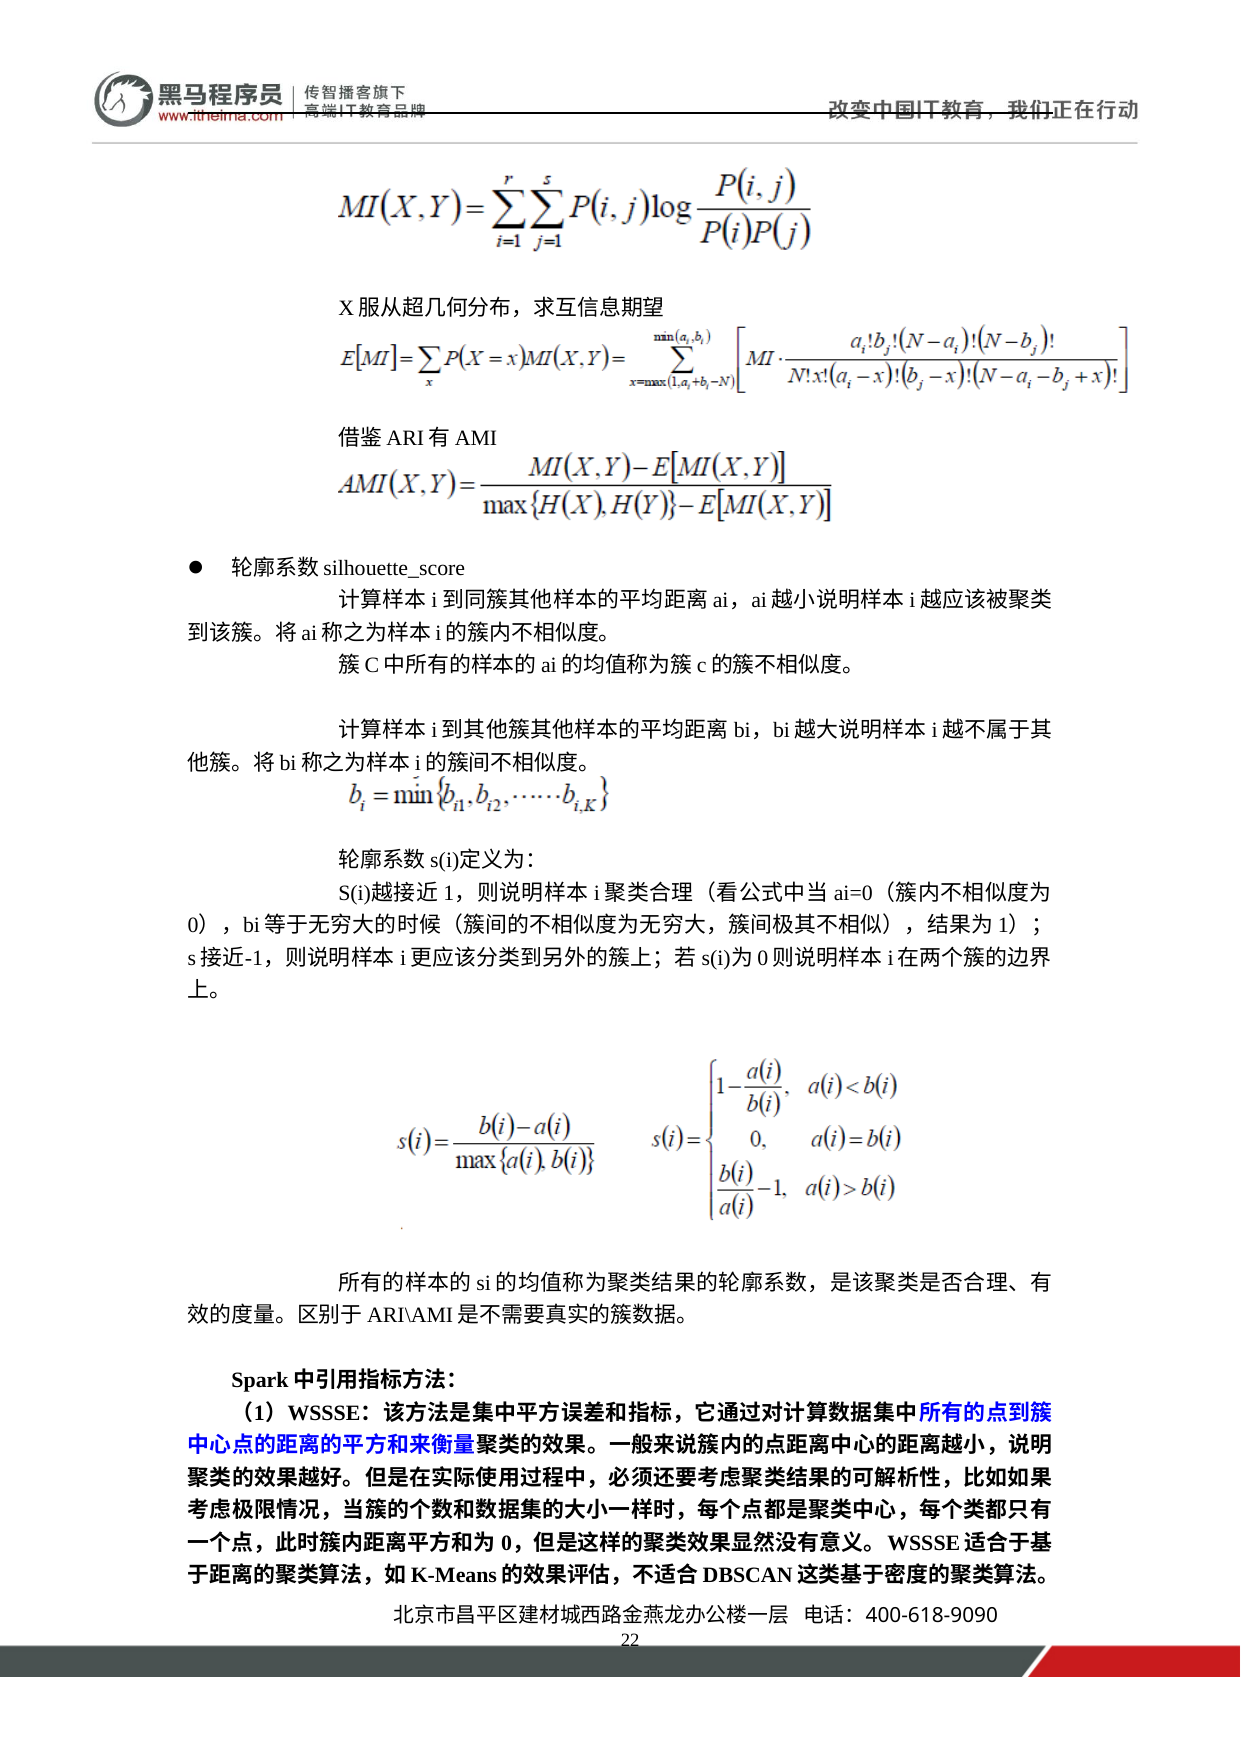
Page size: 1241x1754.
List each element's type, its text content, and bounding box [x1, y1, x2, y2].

picture [338, 1004, 923, 1236]
text 簇C中所有的样本的ai的均值称为簇c的簇不相似度。 [187, 647, 1053, 679]
picture [338, 776, 643, 819]
text （1）WSSSE：该方法是集中平方误差和指标，它通过对计算数据集中所有的点到簇中心点的距离的平方和来衡量聚类的效果。一般来说簇内的点距离中心的距离越小，说明聚类的效果越好。但是在实际使用过程中，必须还要考虑聚类结果的可解析性，比如如果考虑极限情况，当簇的个数和数据集的大小一样时，每个点都是聚类中心，每个类都只有一个点，此时簇内距离平方和为0，但是这样的聚类效果显然没有意义。WSSSE适合于基于距离的聚类算法，如K-Means的效果评估，不适合DBSCAN这类基于密度的聚类算法。 [187, 1394, 1053, 1589]
text Spark中引用指标方法： [187, 1362, 1053, 1394]
picture [338, 321, 1129, 408]
picture [0, 1586, 1241, 1677]
text S(i)越接近1，则说明样本i聚类合理（看公式中当ai=0（簇内不相似度为0），bi等于无穷大的时候（簇间的不相似度为无穷大，簇间极其不相似），结果为1）；s接近-1，则说明样本i更应该分类到另外的簇上；若s(i)为0则说明样本i在两个簇的边界上。 [187, 874, 1053, 1004]
text 轮廓系数s(i)定义为： [187, 842, 1053, 874]
text 计算样本i到同簇其他样本的平均距离ai，ai越小说明样本i越应该被聚类到该簇。将ai称之为样本i的簇内不相似度。 [187, 582, 1053, 647]
picture [338, 451, 843, 528]
text X服从超几何分布，求互信息期望 [187, 289, 1053, 322]
picture [0, 1, 1241, 151]
text 计算样本i到其他簇其他样本的平均距离bi，bi越大说明样本i越不属于其他簇。将bi称之为样本i的簇间不相似度。 [187, 712, 1053, 777]
picture [338, 159, 842, 267]
text 所有的样本的si的均值称为聚类结果的轮廓系数，是该聚类是否合理、有效的度量。区别于ARI\AMI是不需要真实的簇数据。 [187, 1264, 1053, 1329]
text 借鉴ARI有AMI [187, 419, 1053, 452]
list 轮廓系数silhouette_score [187, 549, 1053, 582]
